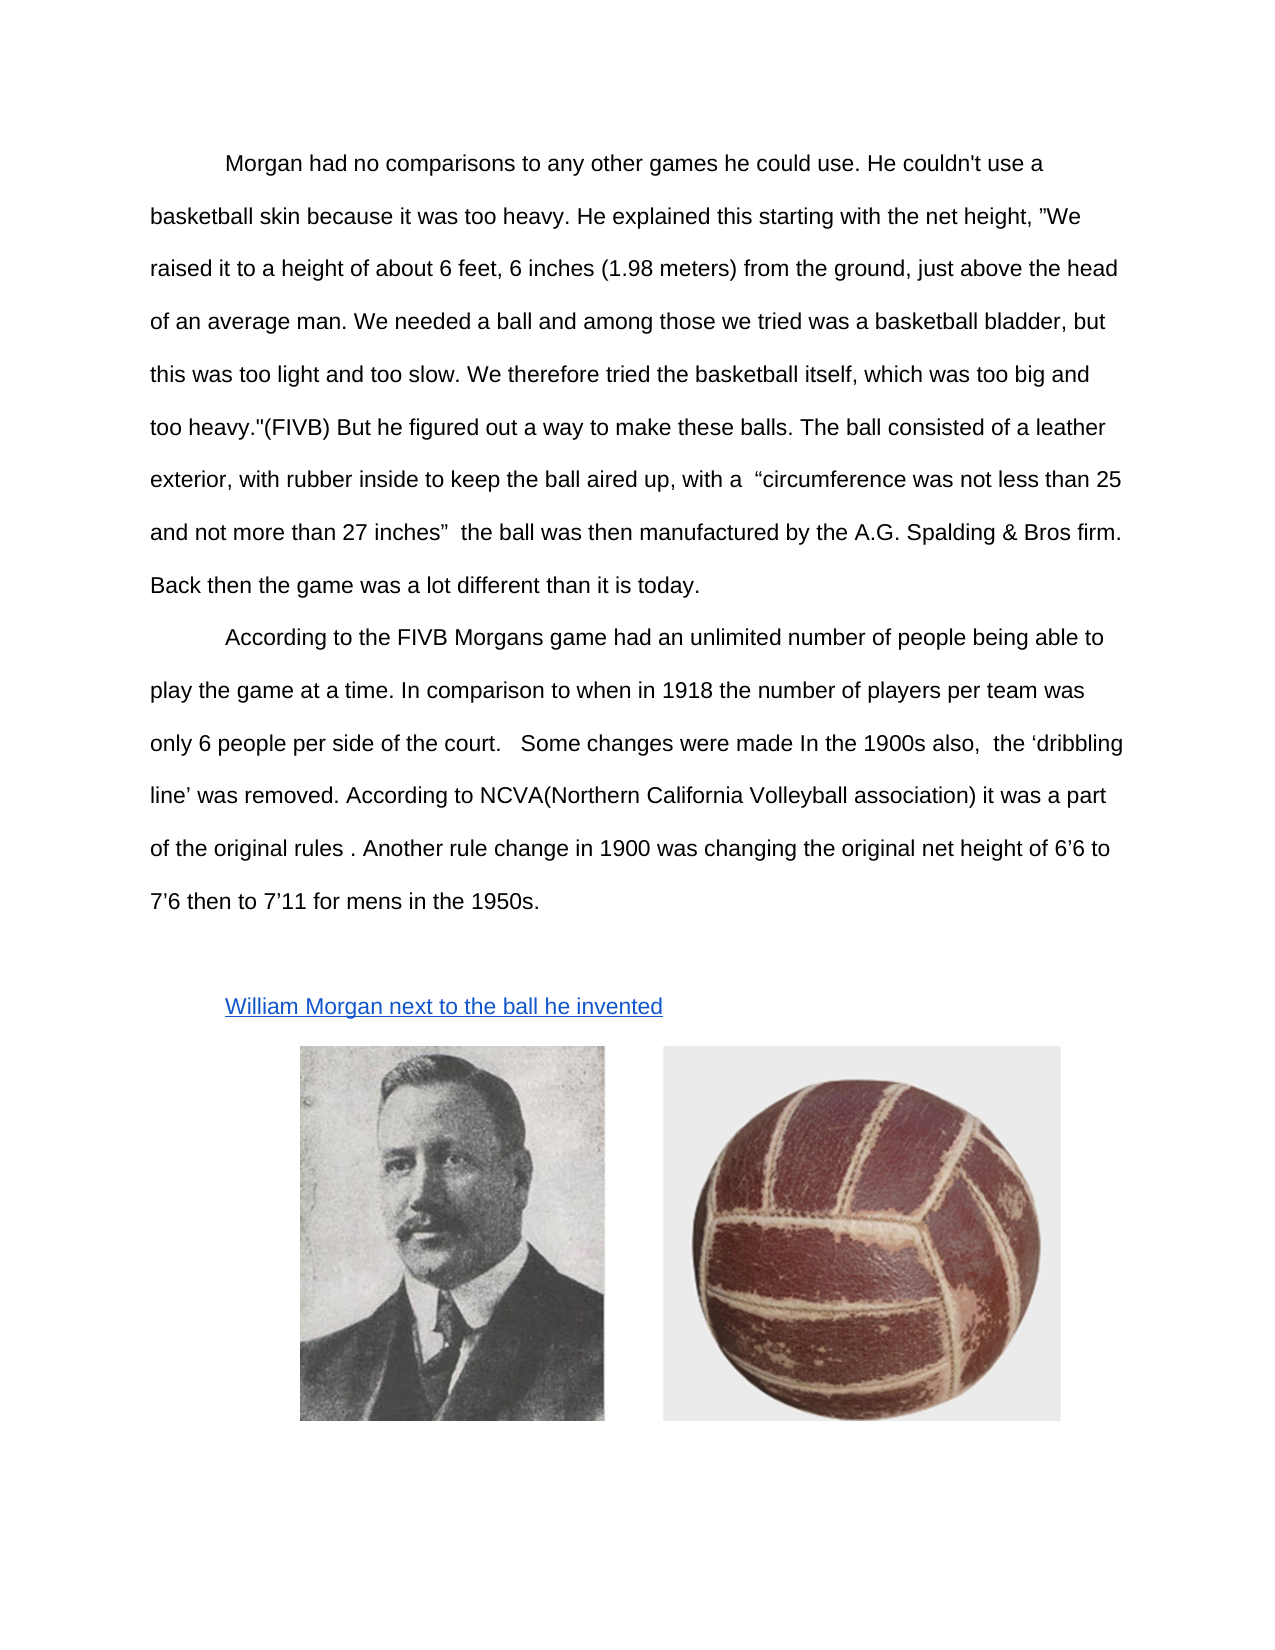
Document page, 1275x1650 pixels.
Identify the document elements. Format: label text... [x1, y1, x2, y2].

text William Morgan next to the ball he invented [225, 993, 1125, 1020]
text According to the FIVB Morgans game had an unlimited number of people being able to play the game at a time. In comparison to when in 1918 the number of players per team was only 6 people per side of the court. Some changes were made In the 1900s also, the ‘dribbling line’ was removed. According to NCVA(Northern California Volleyball association) it was a part of the original rules . Another rule change in 1900 was changing the original net height of 6’6 to 7’6 then to 7’11 for mens in the 1950s. [150, 624, 1125, 914]
picture [300, 1046, 1061, 1421]
text Morgan had no comparisons to any other games he could use. He couldn't use a basketball skin because it was too heavy. He explained this starting with the net height, ”We raised it to a height of about 6 feet, 6 inches (1.98 meters) from the ground, just above the head of an average man. We needed a ball and among those we tried was a basketball bladder, but this was too light and too slow. We therefore tried the basketball itself, which was too big and too heavy."(FIVB) But he figured out a way to make these balls. The ball consisted of a leather exterior, with rubber inside to keep the ball aired up, with a “circumference was not less than 25 and not more than 27 inches” the ball was then manufactured by the A.G. Spalding & Bros firm. Back then the game was a lot different than it is today. [150, 150, 1125, 598]
